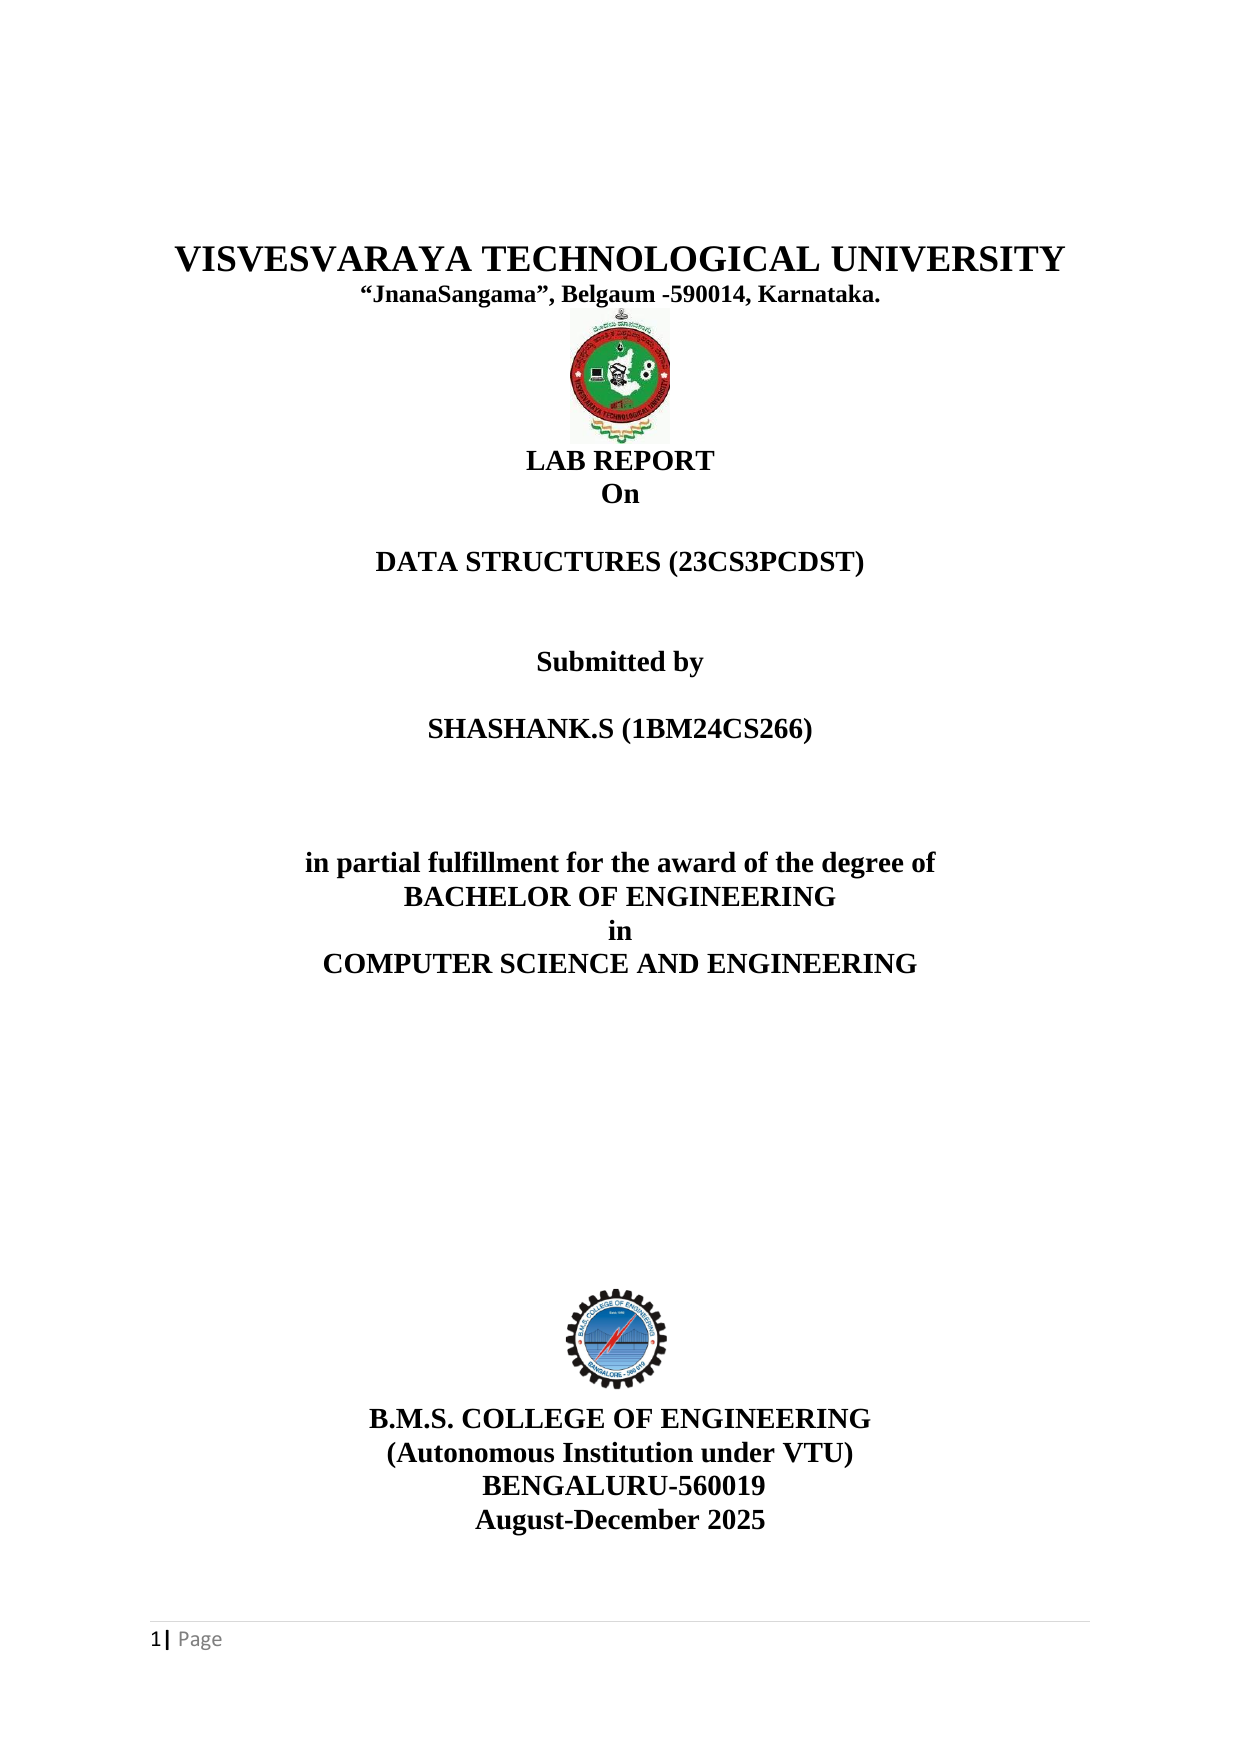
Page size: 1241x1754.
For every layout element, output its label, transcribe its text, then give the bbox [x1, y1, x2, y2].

text “JnanaSangama”, Belgaum -590014, Karnataka. [150, 279, 1090, 308]
text (Autonomous Institution under VTU) [150, 1435, 1090, 1468]
text VISVESVARAYA TECHNOLOGICAL UNIVERSITY [150, 236, 1090, 279]
text LAB REPORT [150, 443, 1090, 477]
text On [150, 477, 1090, 510]
text BENGALURU-560019 [150, 1468, 1090, 1502]
text in [150, 913, 1090, 946]
picture [561, 1284, 670, 1393]
text SHASHANK.S (1BM24CS266) [150, 711, 1090, 745]
text DATA STRUCTURES (23CS3PCDST) [150, 544, 1090, 577]
text Submitted by [150, 644, 1090, 678]
text COMPUTER SCIENCE AND ENGINEERING [150, 946, 1090, 980]
text BACHELOR OF ENGINEERING [150, 879, 1090, 913]
picture [570, 308, 670, 444]
text August-December 2025 [150, 1502, 1090, 1536]
text B.M.S. COLLEGE OF ENGINEERING [150, 1401, 1090, 1435]
text in partial fulfillment for the award of the degree of [150, 846, 1090, 879]
